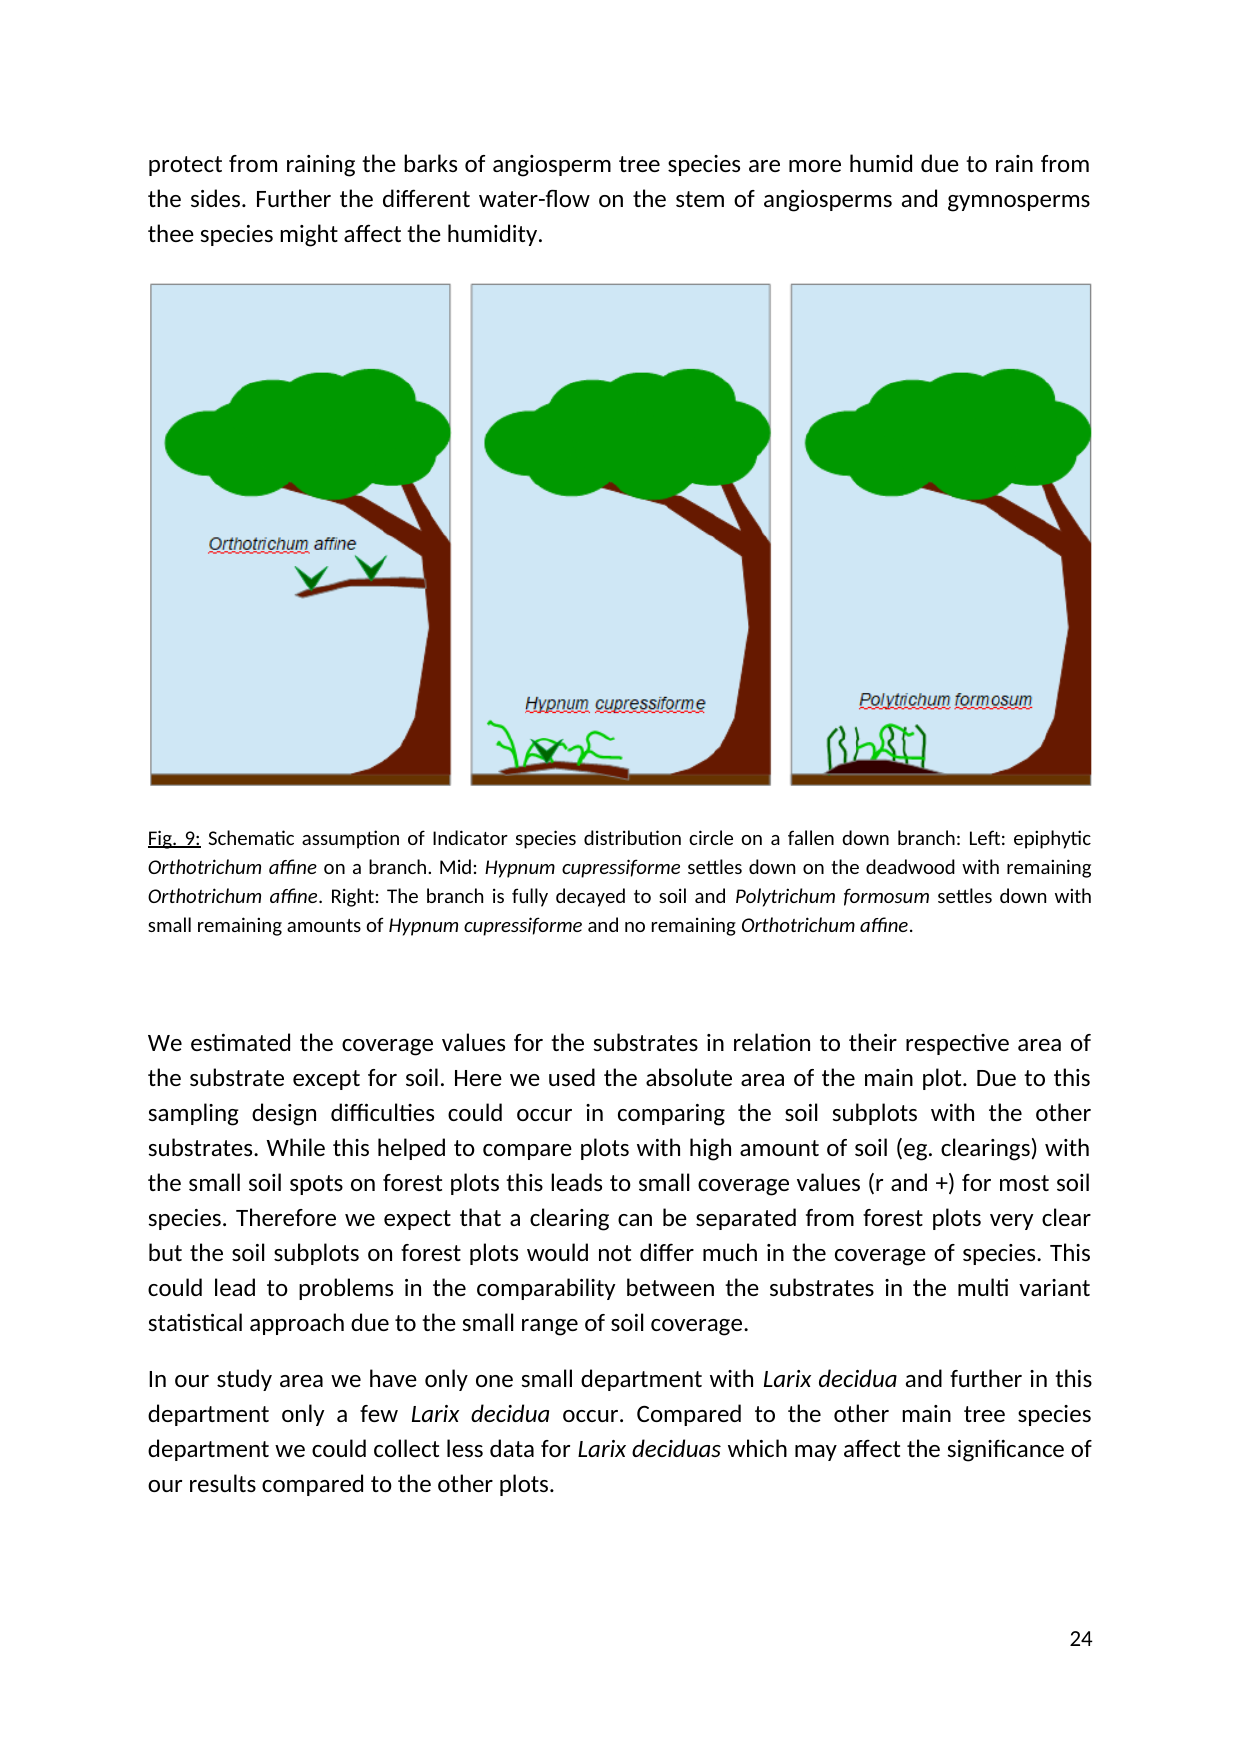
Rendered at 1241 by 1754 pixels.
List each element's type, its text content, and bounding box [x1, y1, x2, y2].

text In our study area we have only one small department with Larix decidua and further in this department only a few Larix decidua occur. Compared to the other main tree species department we could collect less data for Larix deciduas which may affect the significance of our results compared to the other plots. [148, 1363, 1092, 1499]
text Fig. 9: Schematic assumption of Indicator species distribution circle on a fallen down branch: Left: epiphytic Orthotrichum affine on a branch. Mid: Hypnum cupressiforme settles down on the deadwood with remaining Orthotrichum affine. Right: The branch is fully decayed to soil and Polytrichum formosum settles down with small remaining amounts of Hypnum cupressiforme and no remaining Orthotrichum affine. [148, 825, 1092, 938]
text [148, 148, 1092, 248]
picture [147, 281, 1093, 791]
text We estimated the coverage values for the substrates in relation to their respective area of the substrate except for soil. Here we used the absolute area of the main plot. Due to this sampling design difficulties could occur in comparing the soil subplots with the other substrates. While this helped to compare plots with high amount of soil (eg. clearings) with the small soil spots on forest plots this leads to small coverage values (r and +) for most soil species. Therefore we expect that a clearing can be separated from forest plots very clear but the soil subplots on forest plots would not differ much in the coverage of species. This could lead to problems in the comparability between the substrates in the multi variant statistical approach due to the small range of soil coverage. [148, 1027, 1092, 1338]
